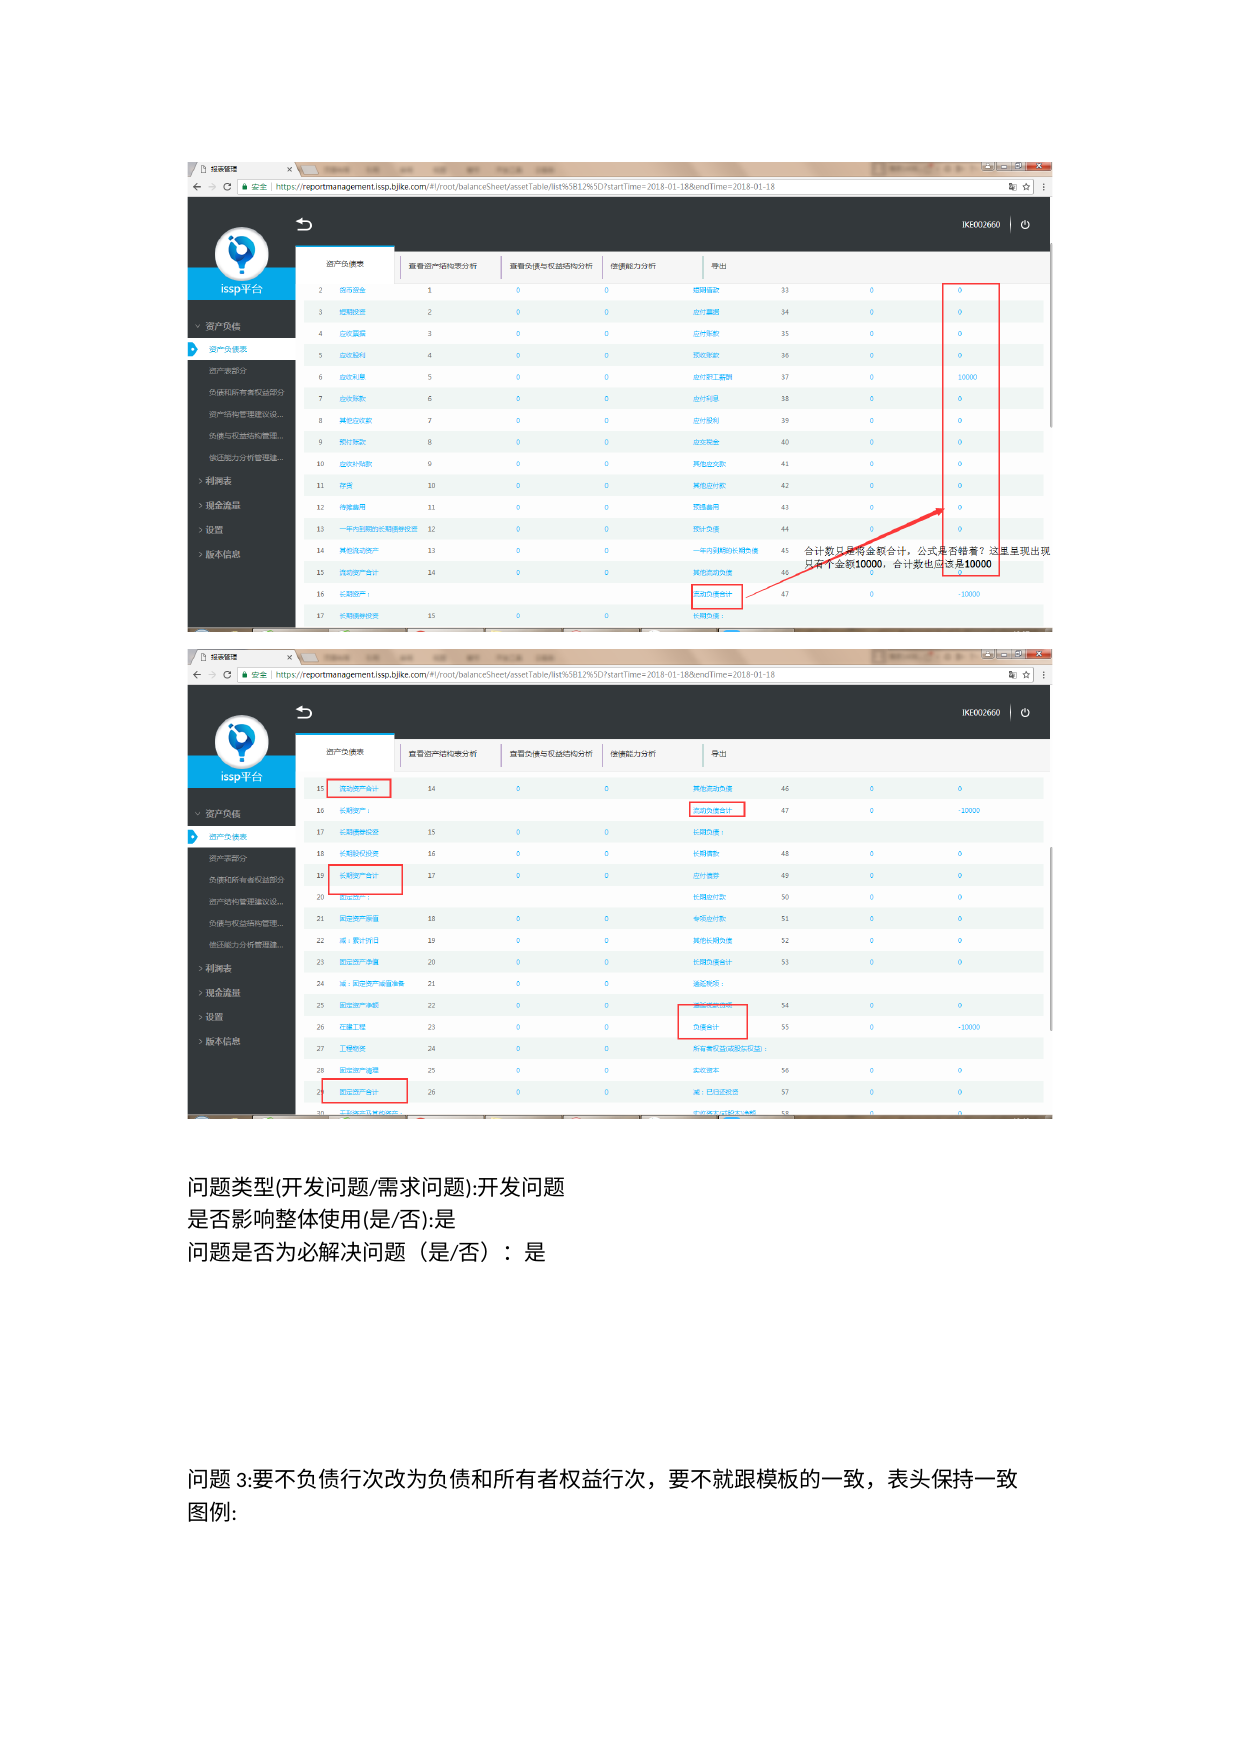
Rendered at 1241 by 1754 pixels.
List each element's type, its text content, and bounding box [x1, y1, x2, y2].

text 问题类型(开发问题/需求问题):开发问题 [187, 1169, 1053, 1202]
text 是否影响整体使用(是/否):是 [187, 1202, 1053, 1234]
picture [187, 649, 1053, 1119]
text 问题3:要不负债行次改为负债和所有者权益行次，要不就跟模板的一致，表头保持一致 [187, 1462, 1053, 1494]
picture [187, 162, 1053, 632]
text 问题是否为必解决问题（是/否）：是 [187, 1234, 1053, 1267]
text 图例: [187, 1494, 1053, 1527]
